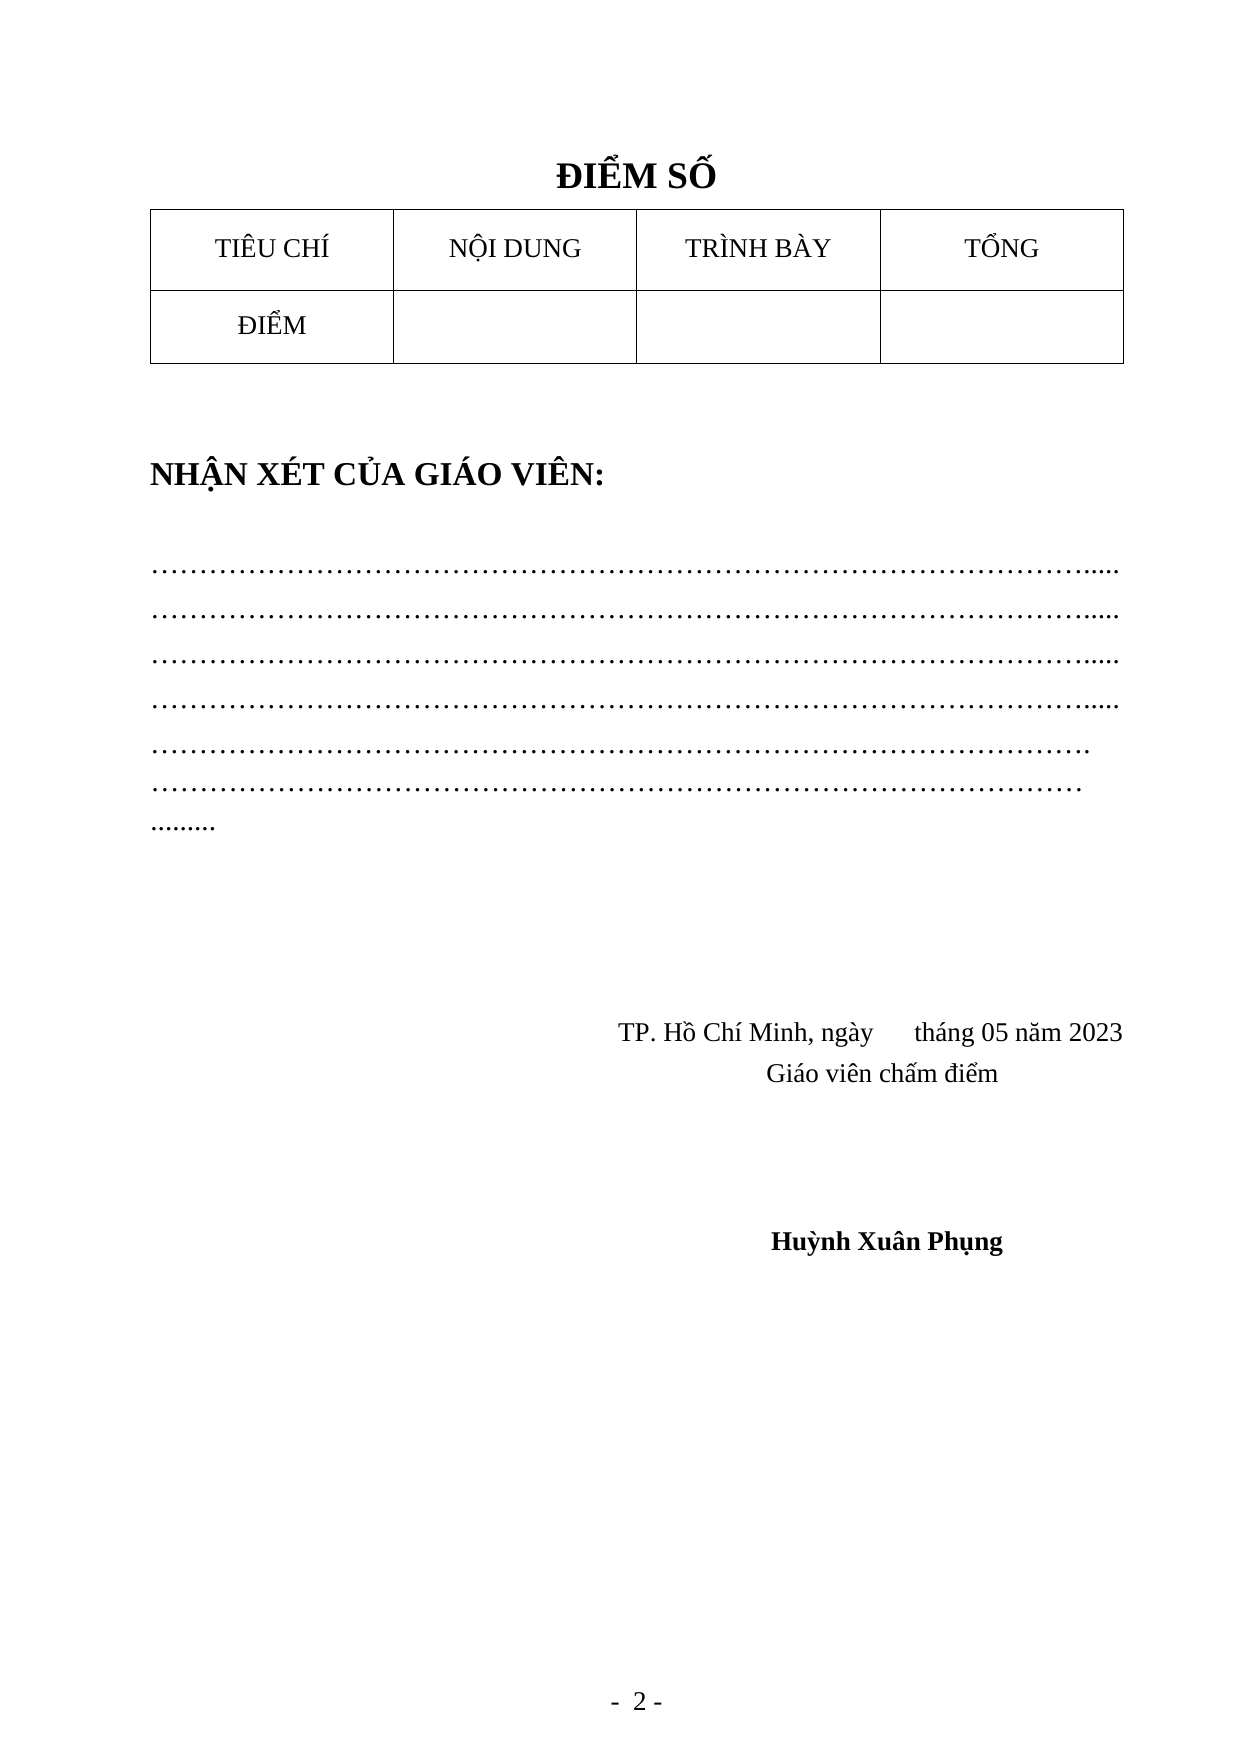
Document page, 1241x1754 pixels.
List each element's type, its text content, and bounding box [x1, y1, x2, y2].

text ……………………………………………………………………………………..... [150, 591, 1123, 625]
text NHẬN XÉT CỦA GIÁO VIÊN: [150, 454, 1123, 493]
table_cell ĐIỂM [151, 291, 393, 363]
text ……………………………………………………………………………………..... [150, 636, 1123, 670]
text …………………………………………………………………………………….……………………………………………………………………………………......... [150, 726, 1123, 836]
table_header TIÊU CHÍ [151, 210, 393, 290]
text ……………………………………………………………………………………..... [150, 547, 1123, 580]
text Huỳnh Xuân Phụng [150, 1226, 1123, 1257]
text Giáo viên chấm điểm [150, 1058, 1123, 1089]
text TP. Hồ Chí Minh, ngày tháng 05 năm 2023 [150, 1016, 1123, 1047]
table_header TỔNG [881, 210, 1123, 290]
text ……………………………………………………………………………………..... [150, 681, 1123, 714]
table_cell [637, 291, 880, 363]
table_cell [881, 291, 1123, 363]
table_header TRÌNH BÀY [637, 210, 880, 290]
text ĐIỂM SỐ [150, 153, 1123, 197]
table_header NỘI DUNG [394, 210, 636, 290]
table_cell [394, 291, 636, 363]
